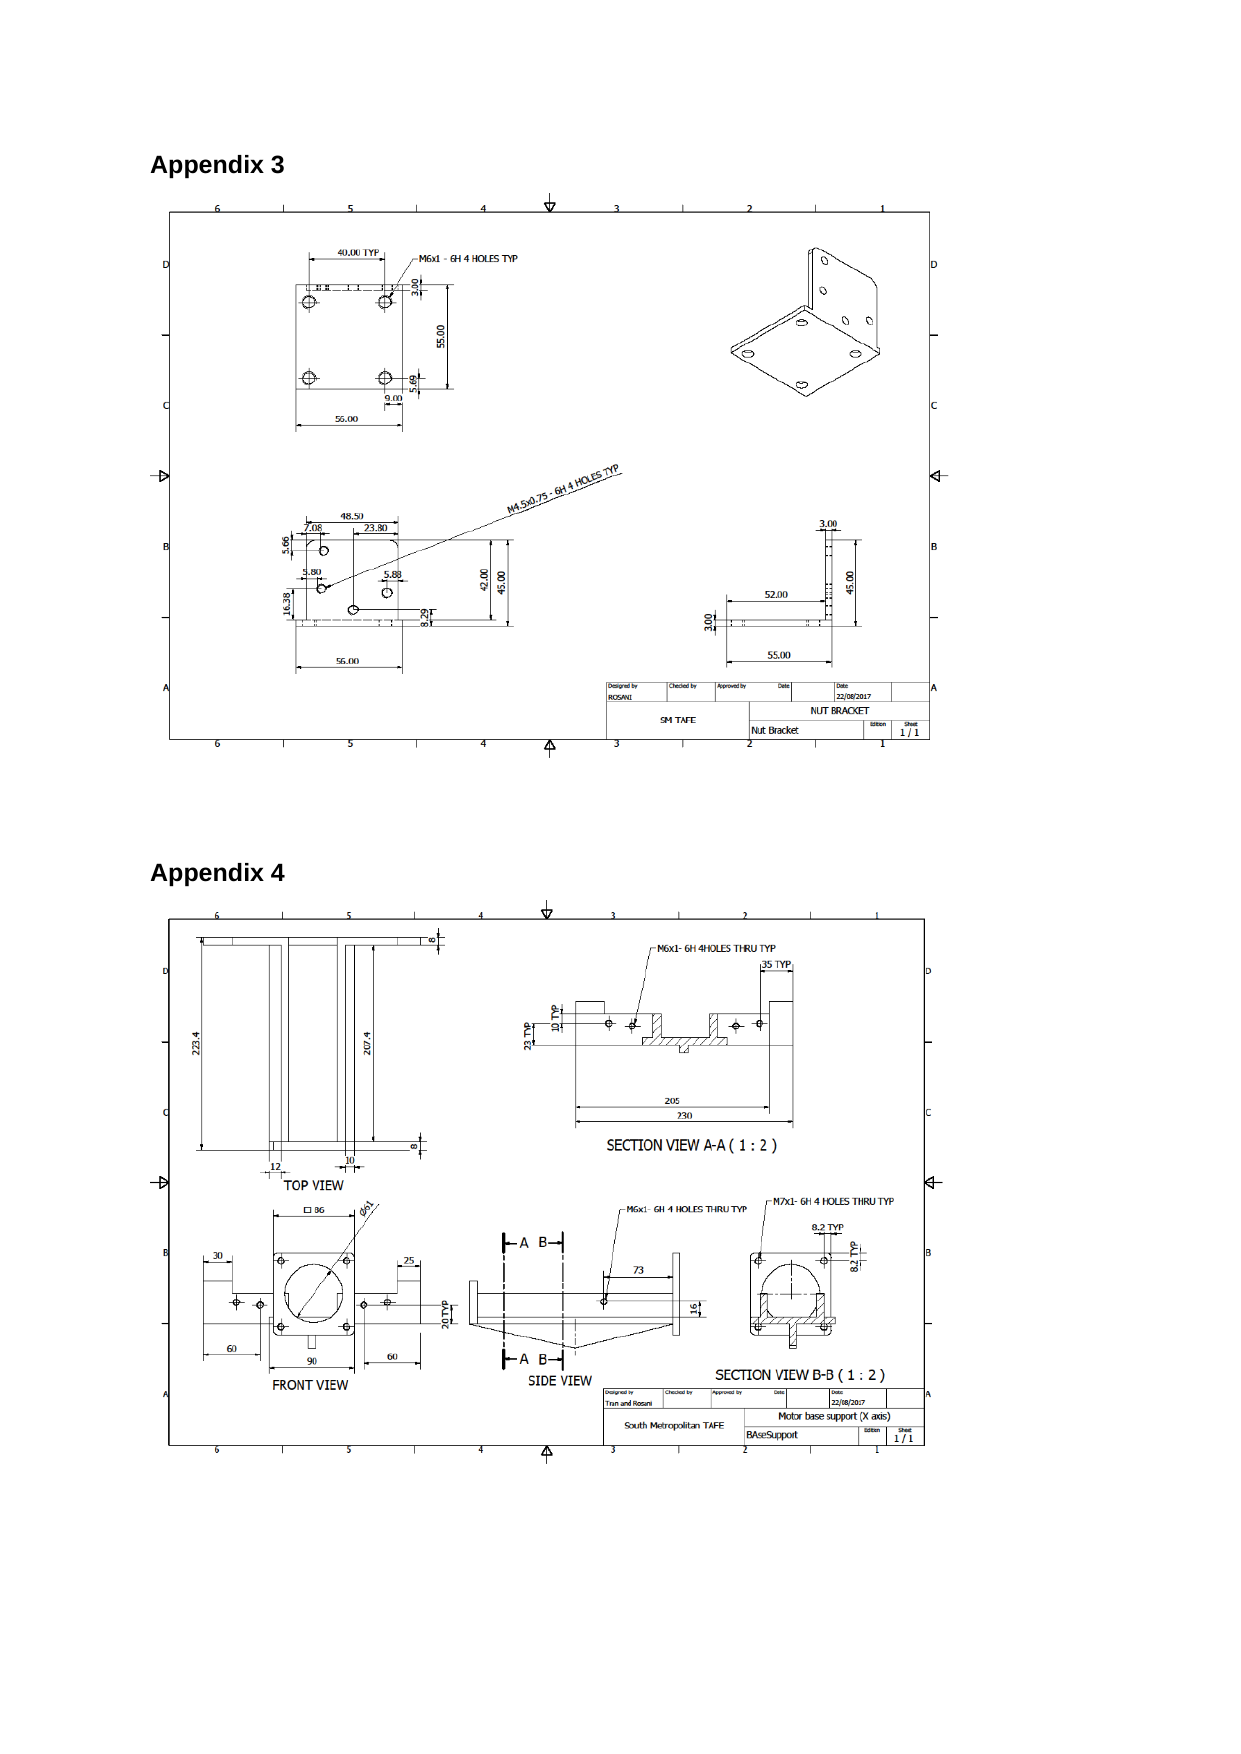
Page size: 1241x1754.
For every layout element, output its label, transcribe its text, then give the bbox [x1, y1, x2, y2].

text Appendix 3 [150, 150, 1090, 179]
text Appendix 4 [150, 858, 1090, 886]
